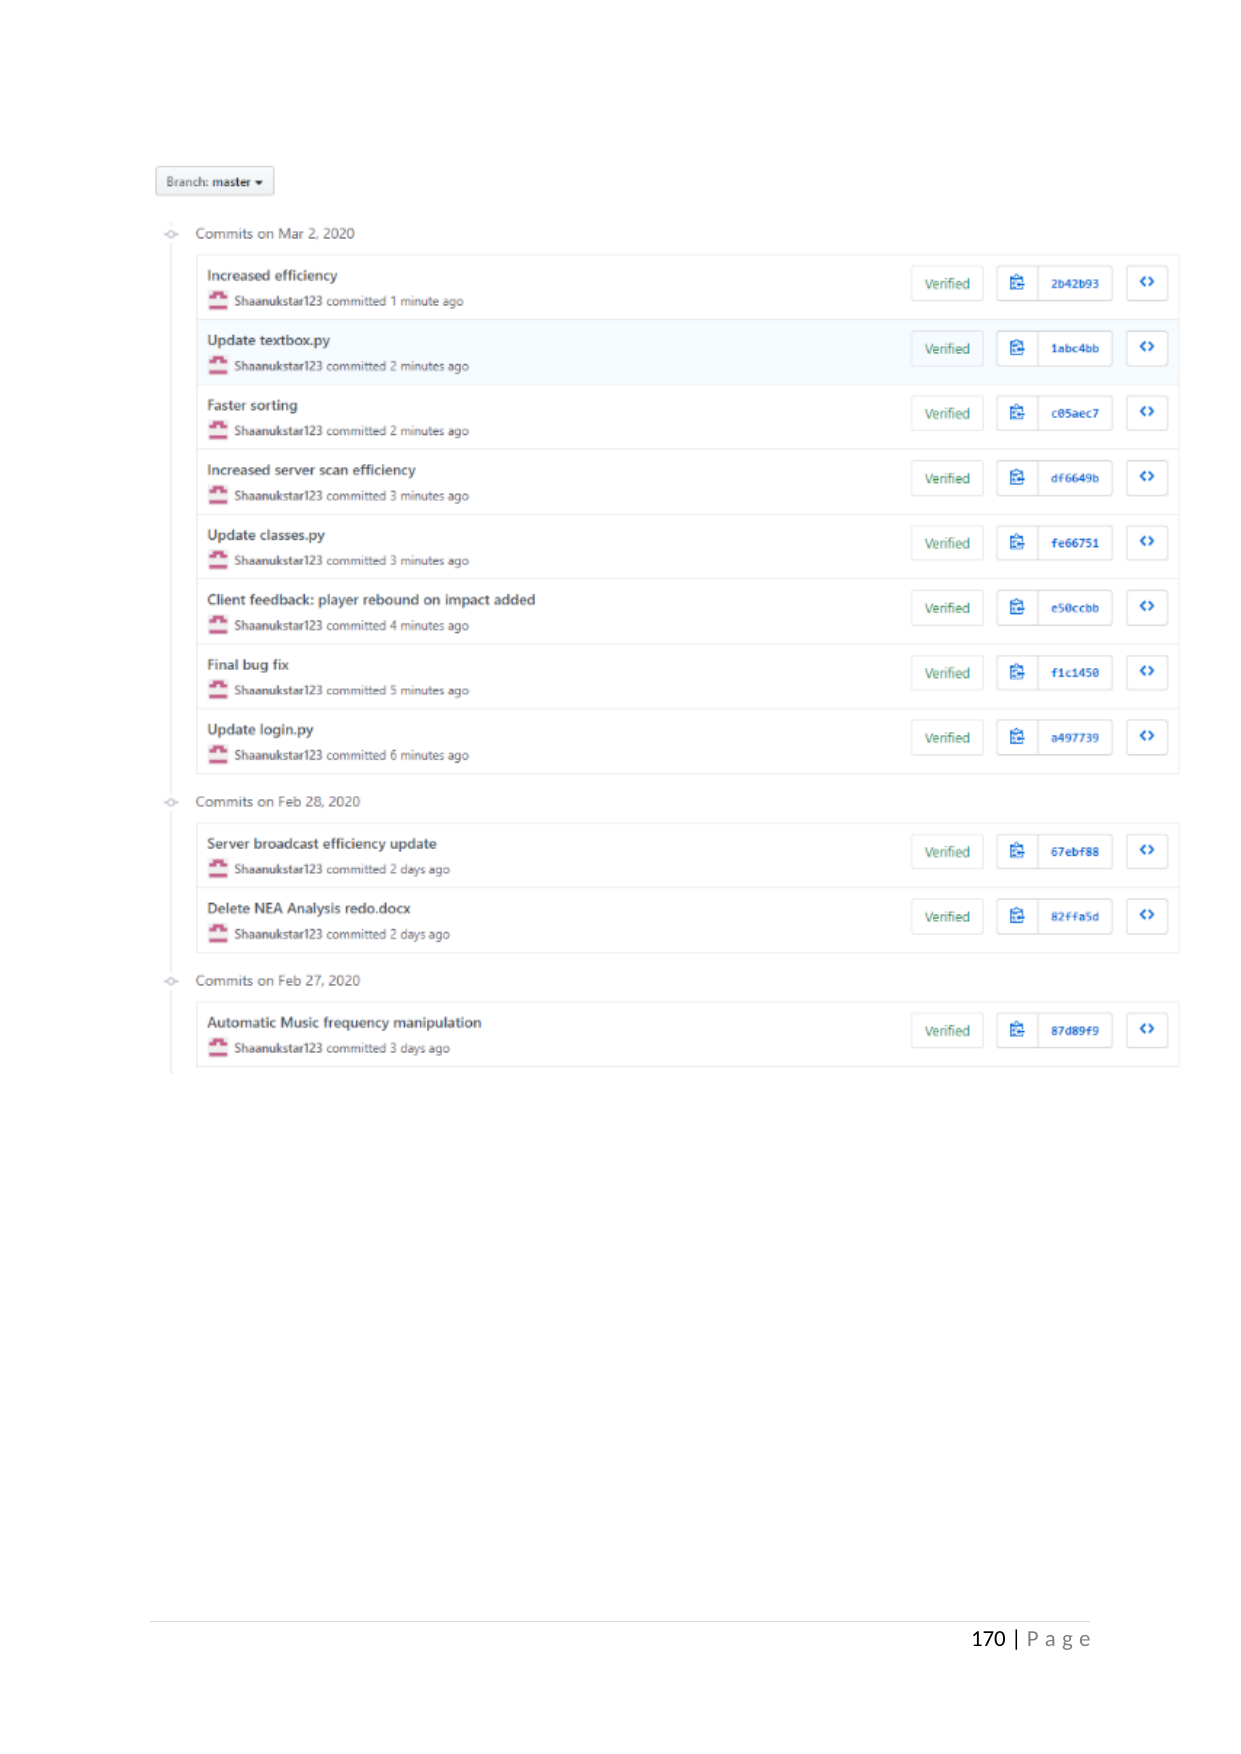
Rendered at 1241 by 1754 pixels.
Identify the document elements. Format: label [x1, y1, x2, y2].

picture [150, 150, 1204, 1074]
